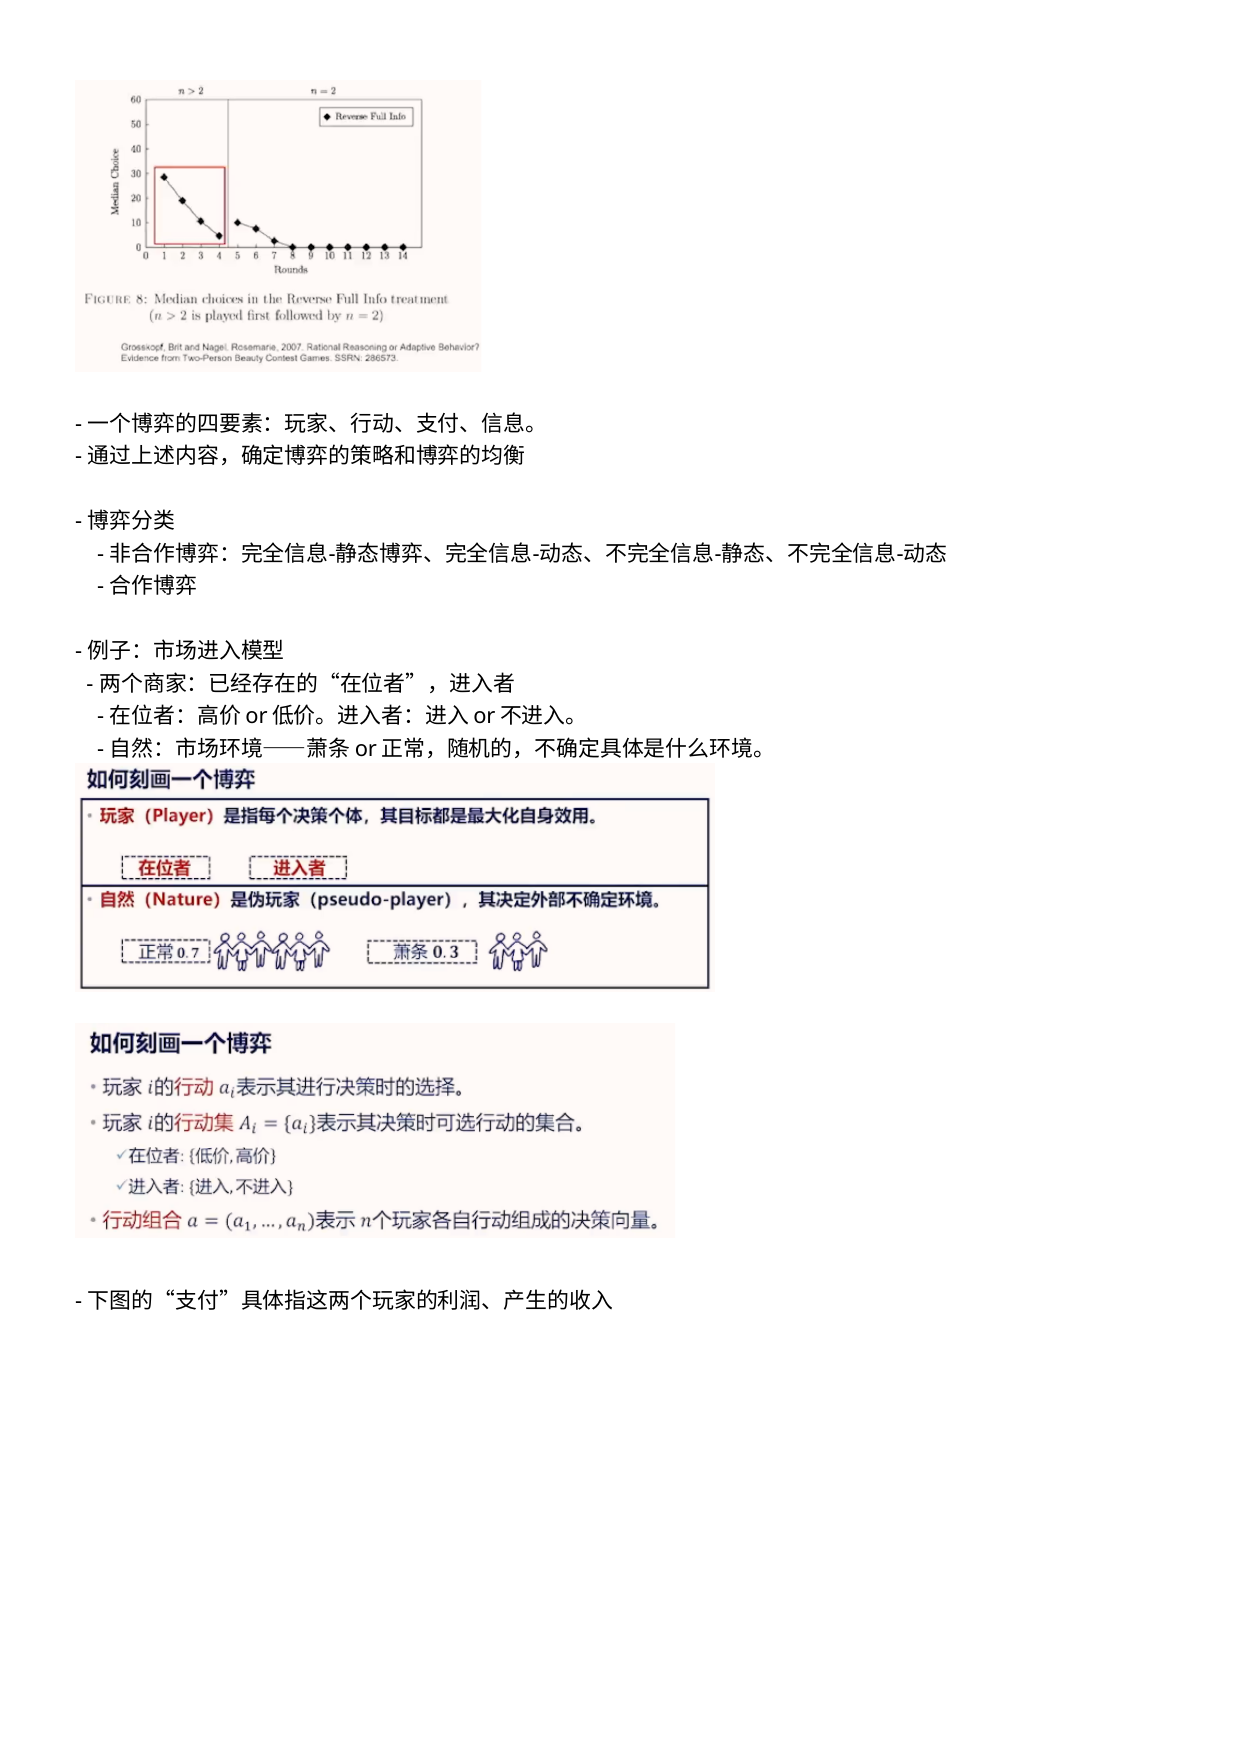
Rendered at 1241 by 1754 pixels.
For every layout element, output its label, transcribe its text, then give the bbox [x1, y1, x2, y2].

picture [75, 763, 715, 992]
text - 博弈分类 [75, 503, 1165, 536]
text - 自然：市场环境——萧条or正常，随机的，不确定具体是什么环境。 [75, 731, 1165, 763]
picture [75, 1023, 675, 1238]
text - 合作博弈 [75, 568, 1165, 601]
text - 非合作博弈：完全信息-静态博弈、完全信息-动态、不完全信息-静态、不完全信息-动态 [75, 536, 1165, 568]
text - 例子：市场进入模型 [75, 633, 1165, 666]
text - 一个博弈的四要素：玩家、行动、支付、信息。 [75, 406, 1165, 438]
text - 在位者：高价or低价。进入者：进入or不进入。 [75, 698, 1165, 731]
text - 两个商家：已经存在的“在位者”，进入者 [75, 666, 1165, 698]
text - 下图的“支付”具体指这两个玩家的利润、产生的收入 [75, 1283, 1165, 1316]
text - 通过上述内容，确定博弈的策略和博弈的均衡 [75, 438, 1165, 471]
picture [75, 80, 482, 372]
